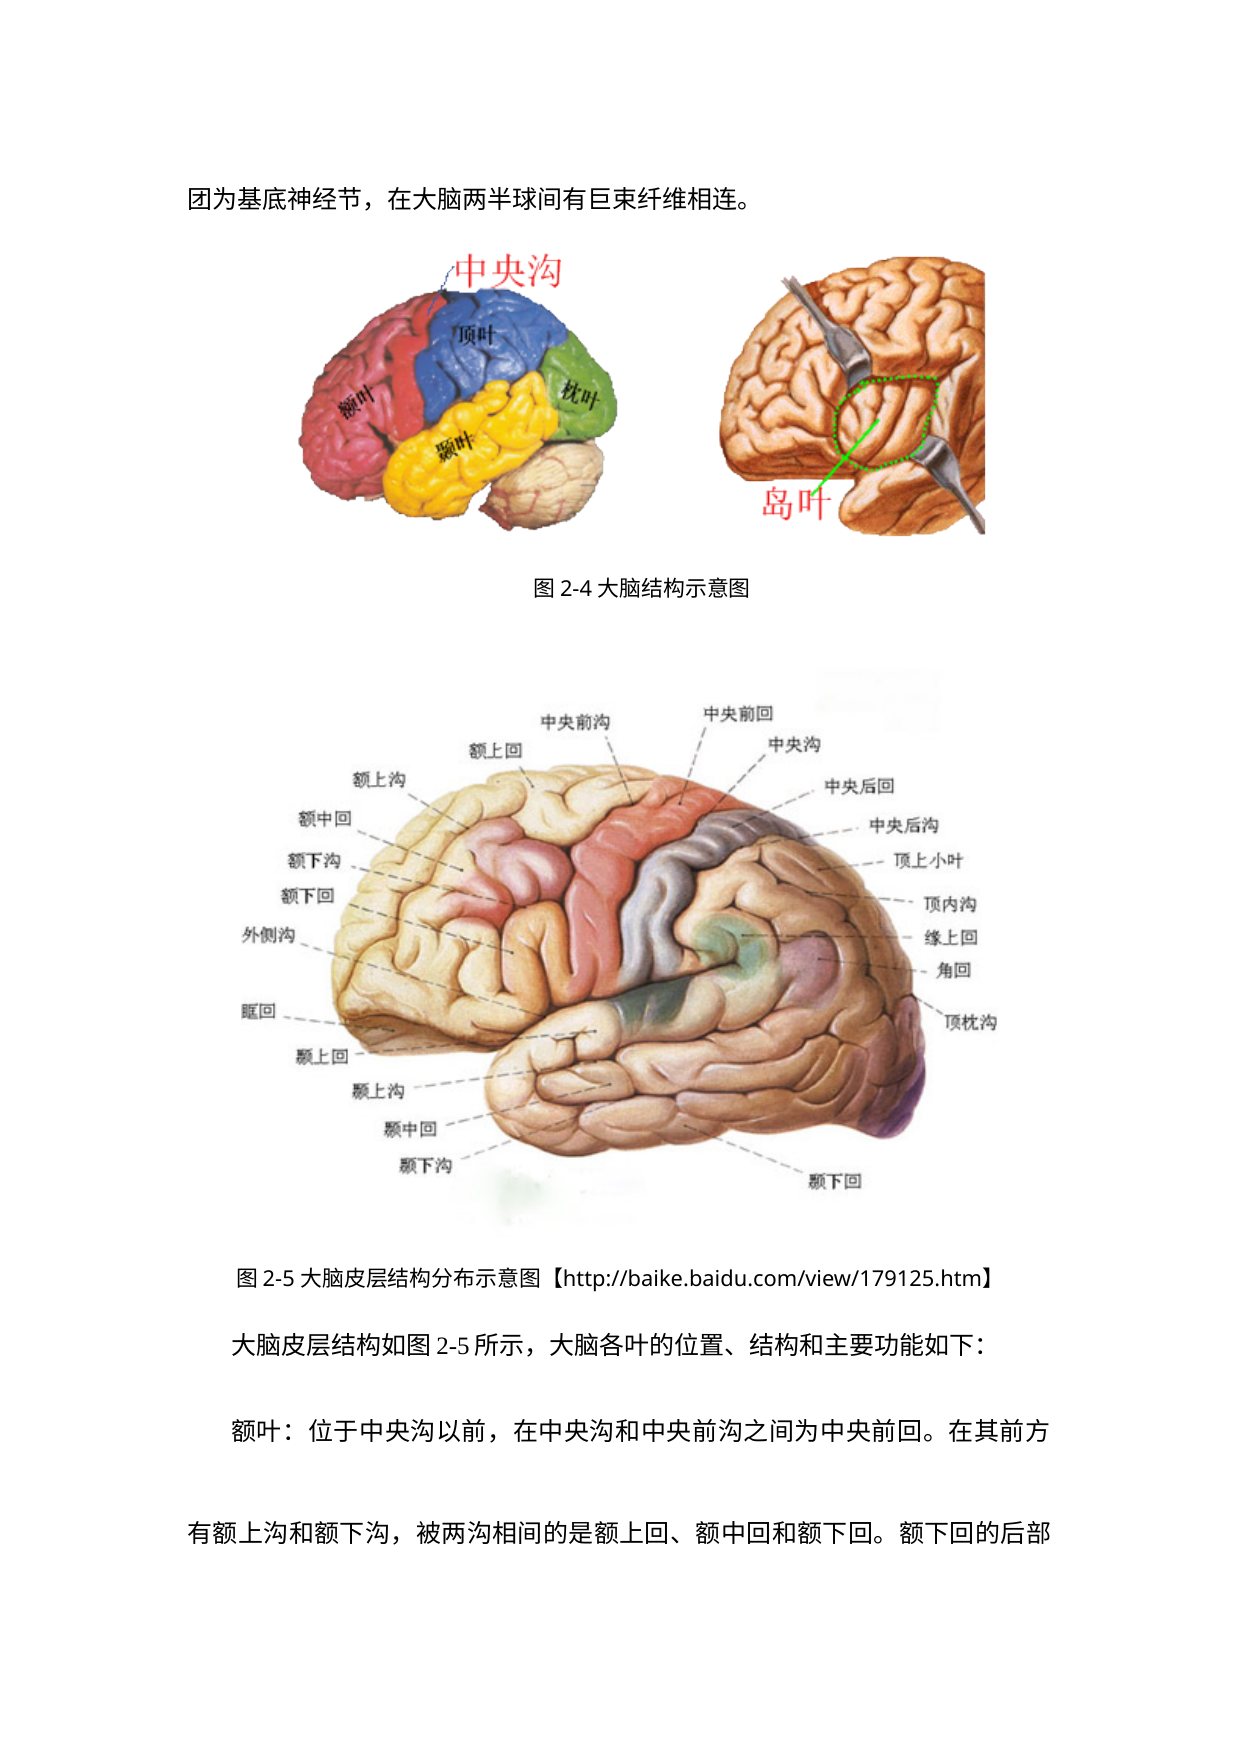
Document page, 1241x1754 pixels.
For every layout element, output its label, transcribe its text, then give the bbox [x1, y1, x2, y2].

text 图2-4 大脑结构示意图 [187, 570, 1053, 604]
picture [289, 249, 995, 546]
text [187, 1396, 1053, 1565]
picture [241, 668, 1000, 1237]
text 大脑皮层结构如图2-5所示，大脑各叶的位置、结构和主要功能如下： [187, 1309, 1053, 1377]
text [187, 164, 1053, 232]
text 图2-5 大脑皮层结构分布示意图【http://baike.baidu.com/view/179125.htm】 [187, 1260, 1053, 1294]
